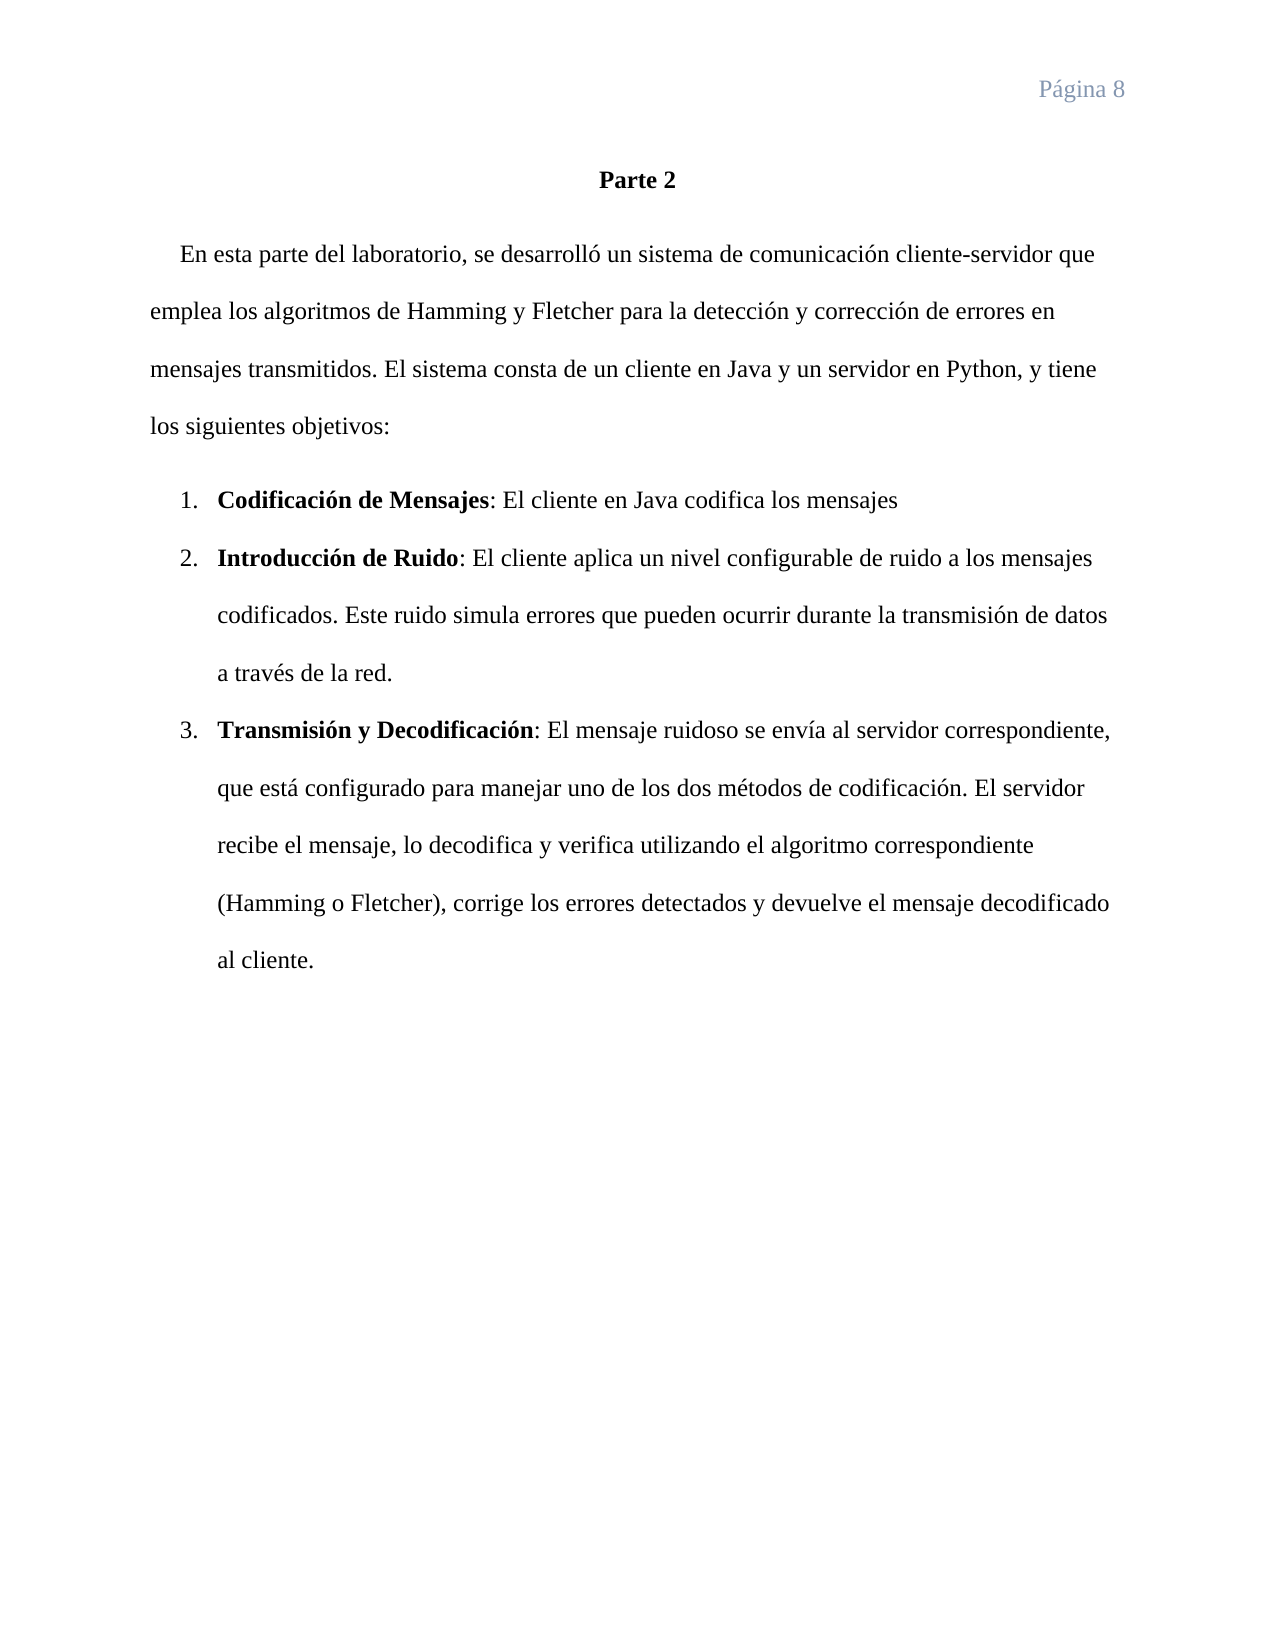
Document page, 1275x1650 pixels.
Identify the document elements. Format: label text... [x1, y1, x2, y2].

subtitle Parte 2 [150, 165, 1125, 193]
list Codificación de Mensajes: El cliente en Java codifica los mensajes [179, 486, 1125, 514]
list Transmisión y Decodificación: El mensaje ruidoso se envía al servidor correspondiente, que está configurado para manejar uno de los dos métodos de codificación. El servidor recibe el mensaje, lo decodifica y verifica utilizando el algoritmo correspondiente (Hamming o Fletcher), corrige los errores detectados y devuelve el mensaje decodificado al cliente. [179, 716, 1125, 974]
list Introducción de Ruido: El cliente aplica un nivel configurable de ruido a los mensajes codificados. Este ruido simula errores que pueden ocurrir durante la transmisión de datos a través de la red. [179, 543, 1125, 687]
text En esta parte del laboratorio, se desarrolló un sistema de comunicación cliente-servidor que emplea los algoritmos de Hamming y Fletcher para la detección y corrección de errores en mensajes transmitidos. El sistema consta de un cliente en Java y un servidor en Python, y tiene los siguientes objetivos: [150, 239, 1125, 440]
